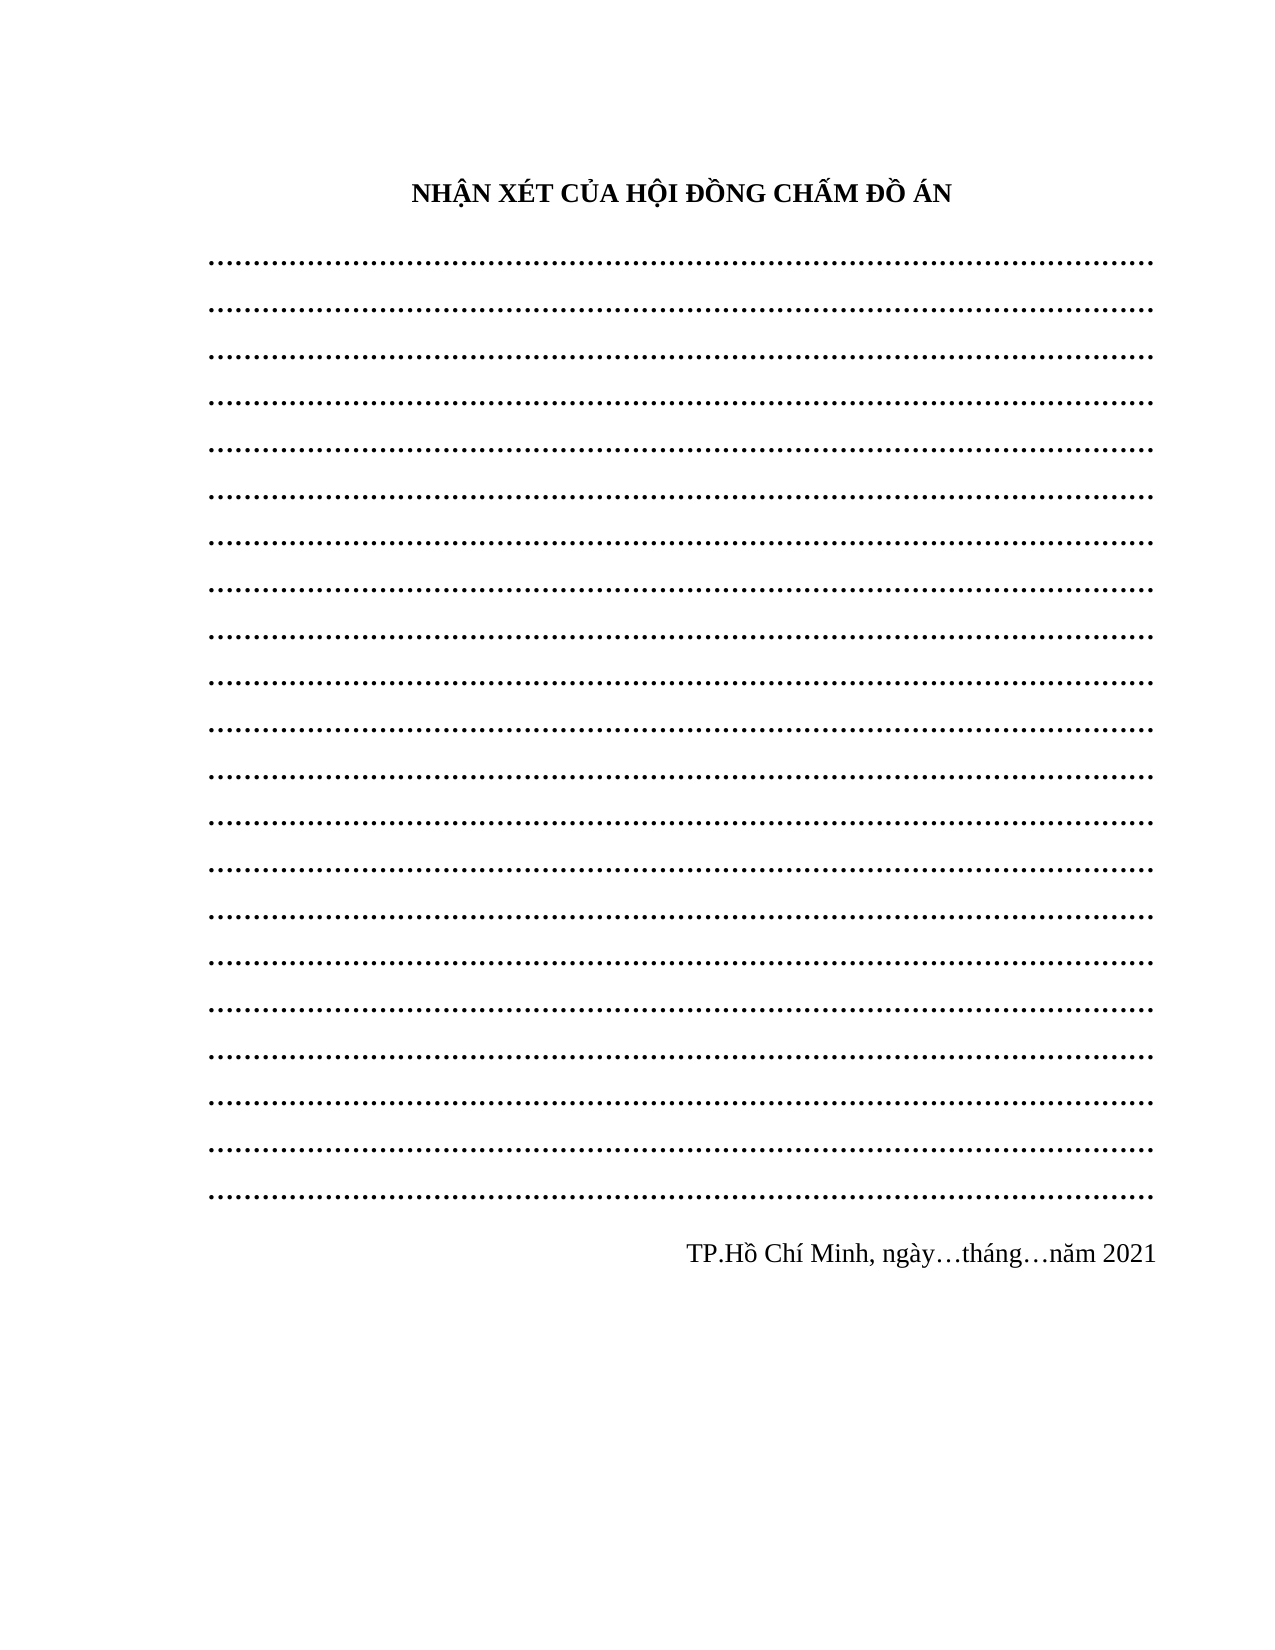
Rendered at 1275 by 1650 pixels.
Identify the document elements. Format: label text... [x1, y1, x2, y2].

text NHẬN XÉT CỦA HỘI ĐỒNG CHẤM ĐỒ ÁN [207, 177, 1157, 208]
text ……………………………………………………………………………………………………………………………………………………………………………………………………………………………………………………………………………………………………………………………………………………………………………………………………………………………………………………………………………………………………………………………………………………………………………………………………………………………………………………………………………………………………………………………………………………………………………………………………………………………………………………………………………………………………………………………………………………………………………………………………………………………………………………………………………………………………………………………………………………………………………………………………………………………………………………………………………………………………………………………………………………………………………………………………………………………………………………………………………………………………………………………………………………………………………………………………………………………………………………………………………………………………………………………………………………………………………………………………………………………………………………………………………………………………………………………………………………………………………………………………………………………………… [207, 241, 1157, 1205]
text TP.Hồ Chí Minh, ngày…tháng…năm 2021 [207, 1237, 1157, 1268]
